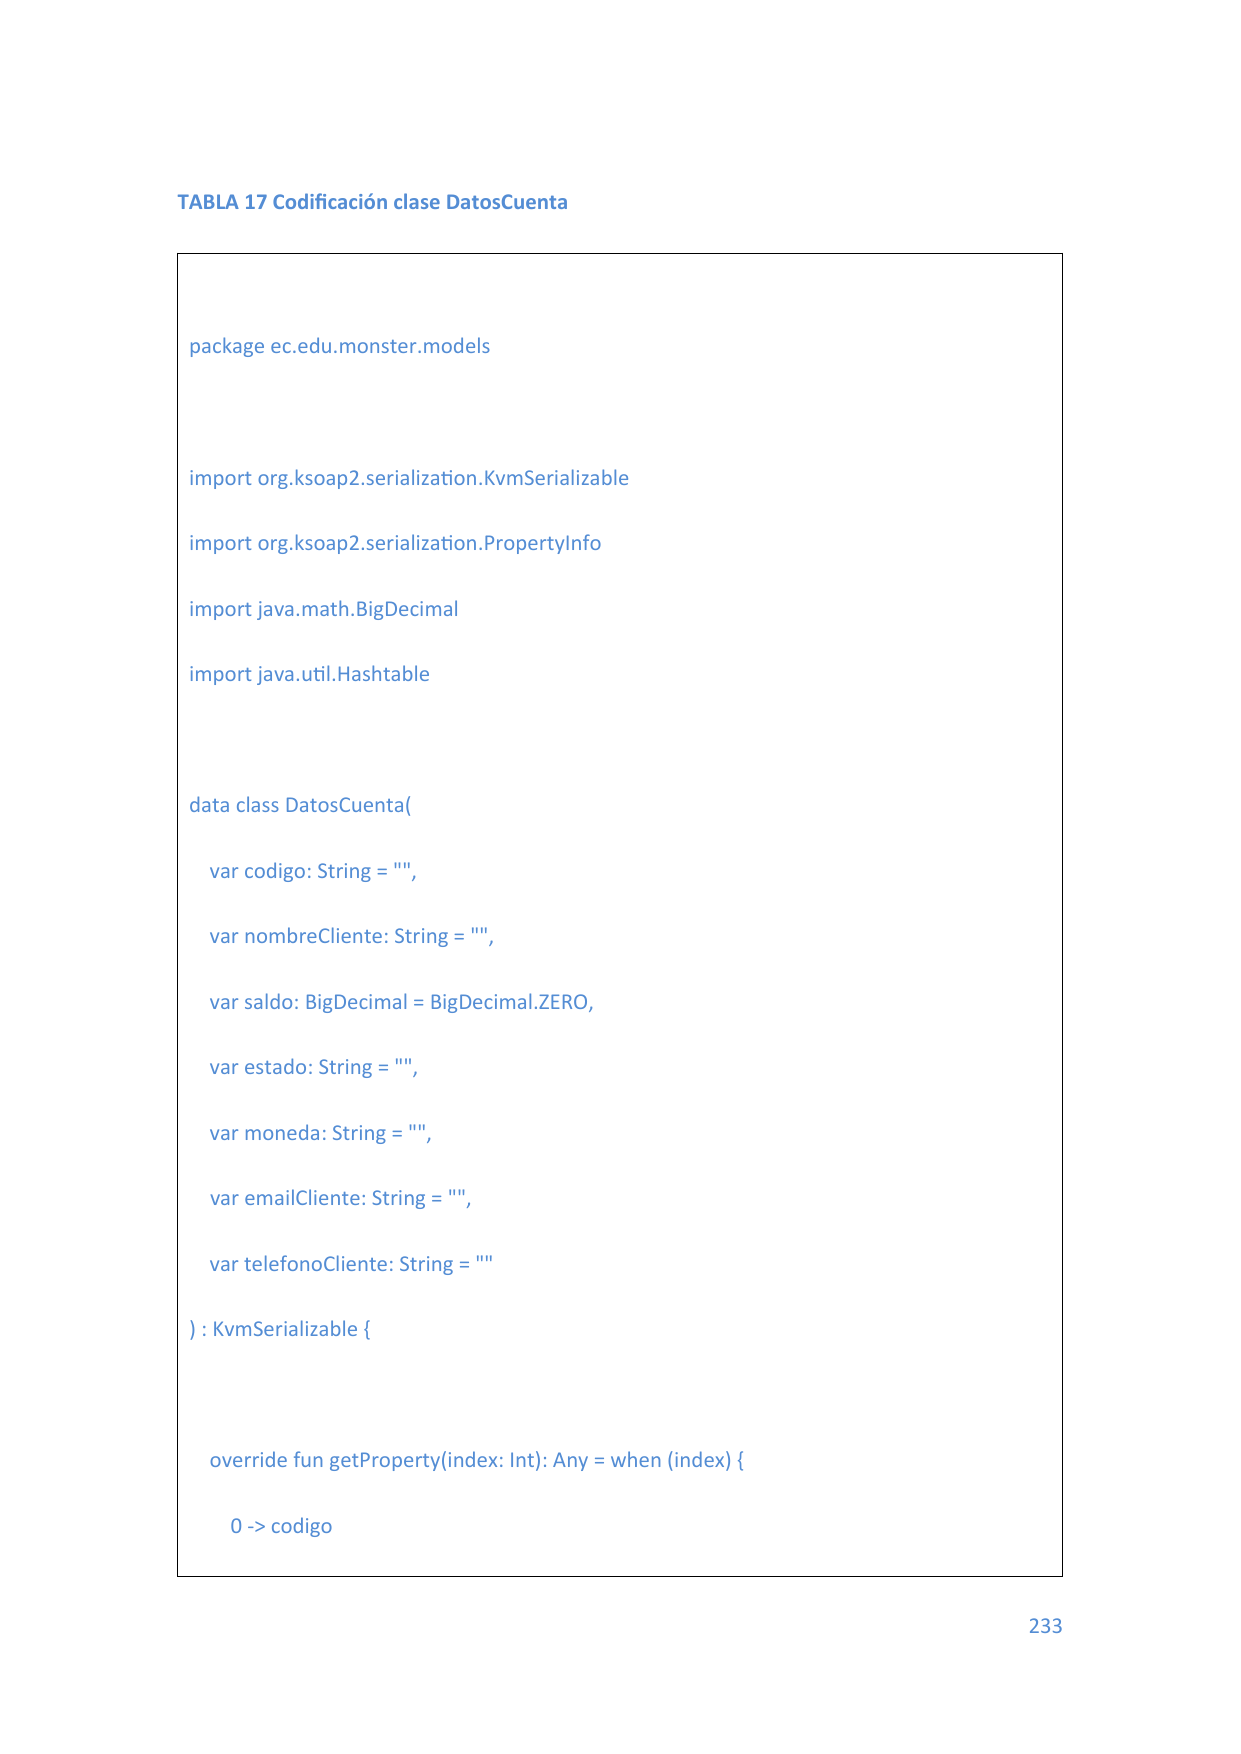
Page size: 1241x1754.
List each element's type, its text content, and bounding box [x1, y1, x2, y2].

text TABLA 17 Codificación clase DatosCuenta [177, 187, 1063, 215]
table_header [178, 254, 1062, 1576]
